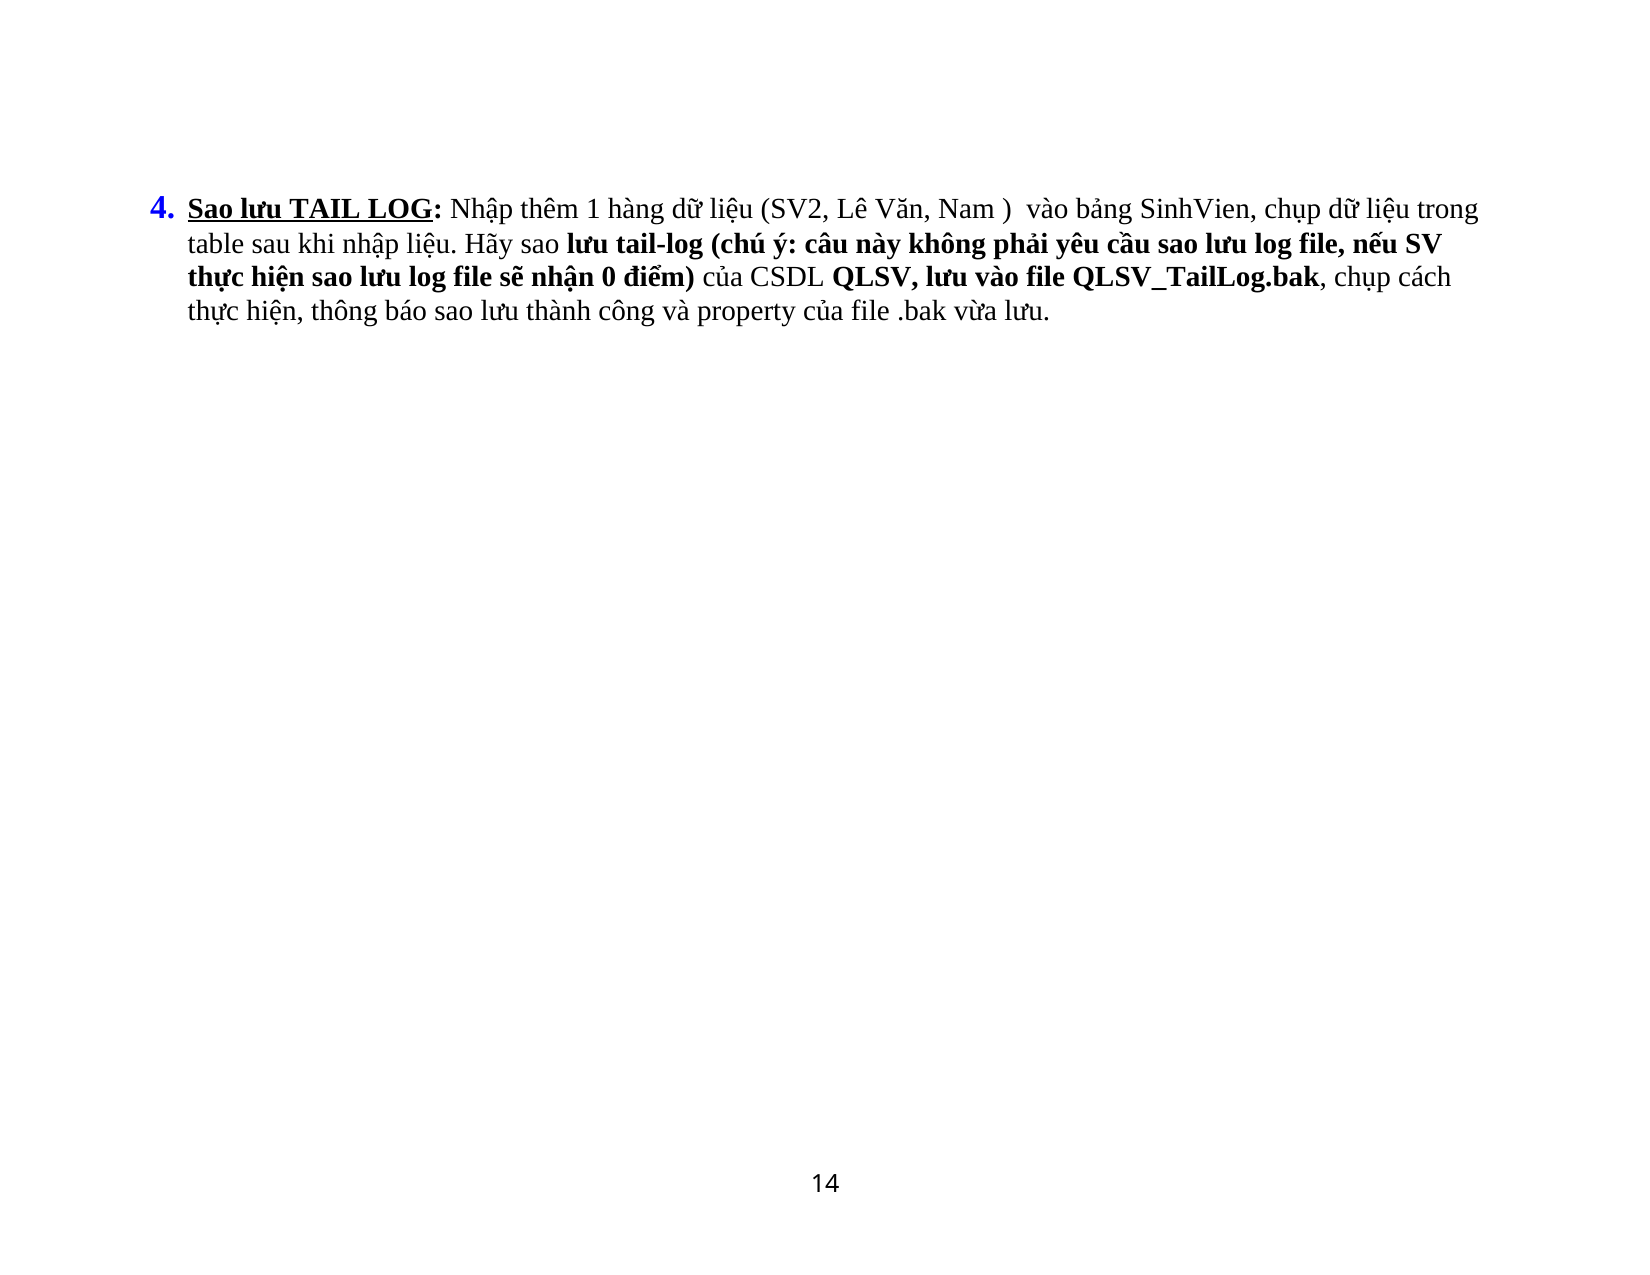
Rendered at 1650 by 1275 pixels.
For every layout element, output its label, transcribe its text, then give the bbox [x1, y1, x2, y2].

list Sao lưu TAIL LOG: Nhập thêm 1 hàng dữ liệu (SV2, Lê Văn, Nam ) vào bảng SinhVien, chụp dữ liệu trong table sau khi nhập liệu. Hãy sao lưu tail-log (chú ý: câu này không phải yêu cầu sao lưu log file, nếu SV thực hiện sao lưu log file sẽ nhận 0 điểm) của CSDL QLSV, lưu vào file QLSV_TailLog.bak, chụp cách thực hiện, thông báo sao lưu thành công và property của file .bak vừa lưu. [150, 187, 1500, 326]
